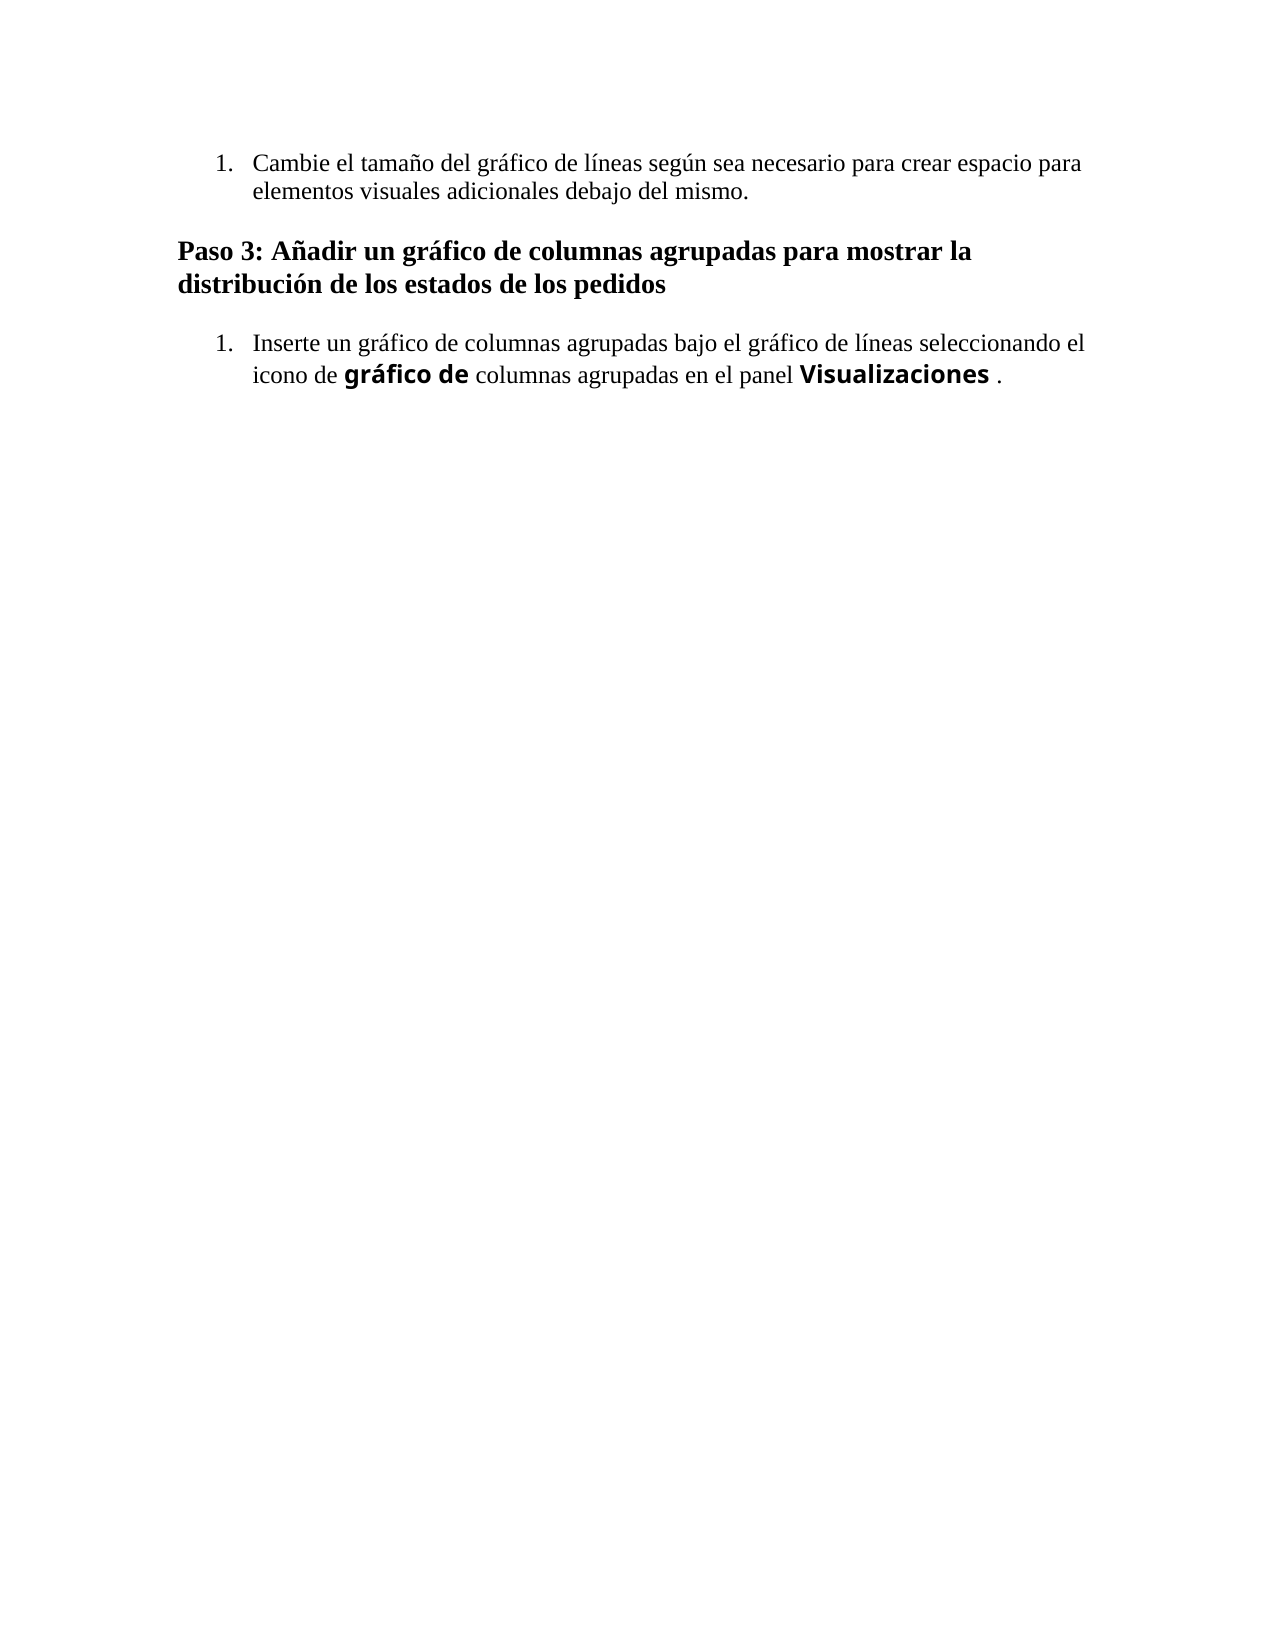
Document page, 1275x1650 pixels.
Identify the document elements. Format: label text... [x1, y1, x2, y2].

list Cambie el tamaño del gráfico de líneas según sea necesario para crear espacio para elementos visuales adicionales debajo del mismo. [215, 148, 1098, 205]
text Paso 3: Añadir un gráfico de columnas agrupadas para mostrar la distribución de los estados de los pedidos [177, 234, 1098, 299]
list Inserte un gráfico de columnas agrupadas bajo el gráfico de líneas seleccionando el icono de gráfico de columnas agrupadas en el panel Visualizaciones . [215, 328, 1098, 391]
